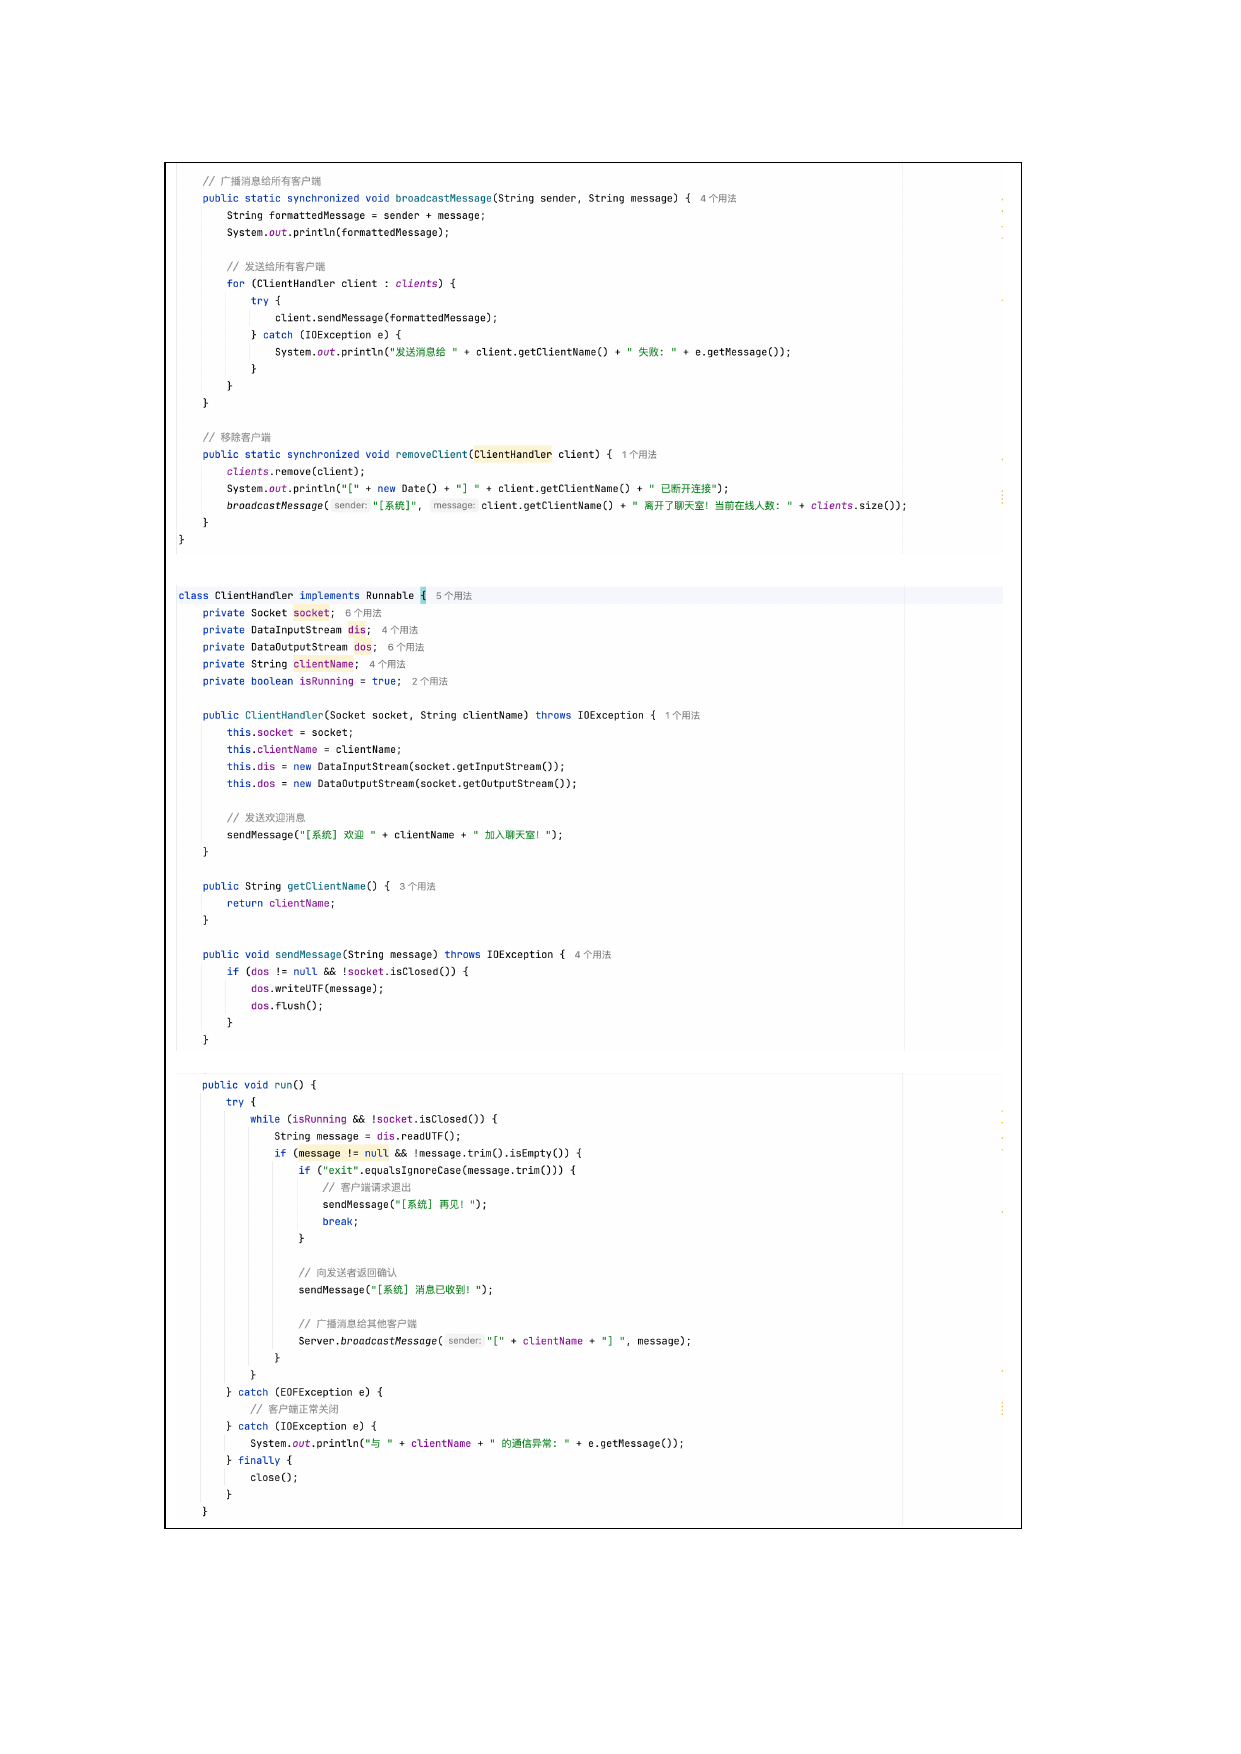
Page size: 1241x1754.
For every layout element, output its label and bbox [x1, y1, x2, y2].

table_header [166, 163, 1021, 1528]
picture [176, 585, 1003, 1051]
picture [176, 1073, 1003, 1525]
picture [176, 163, 1003, 554]
